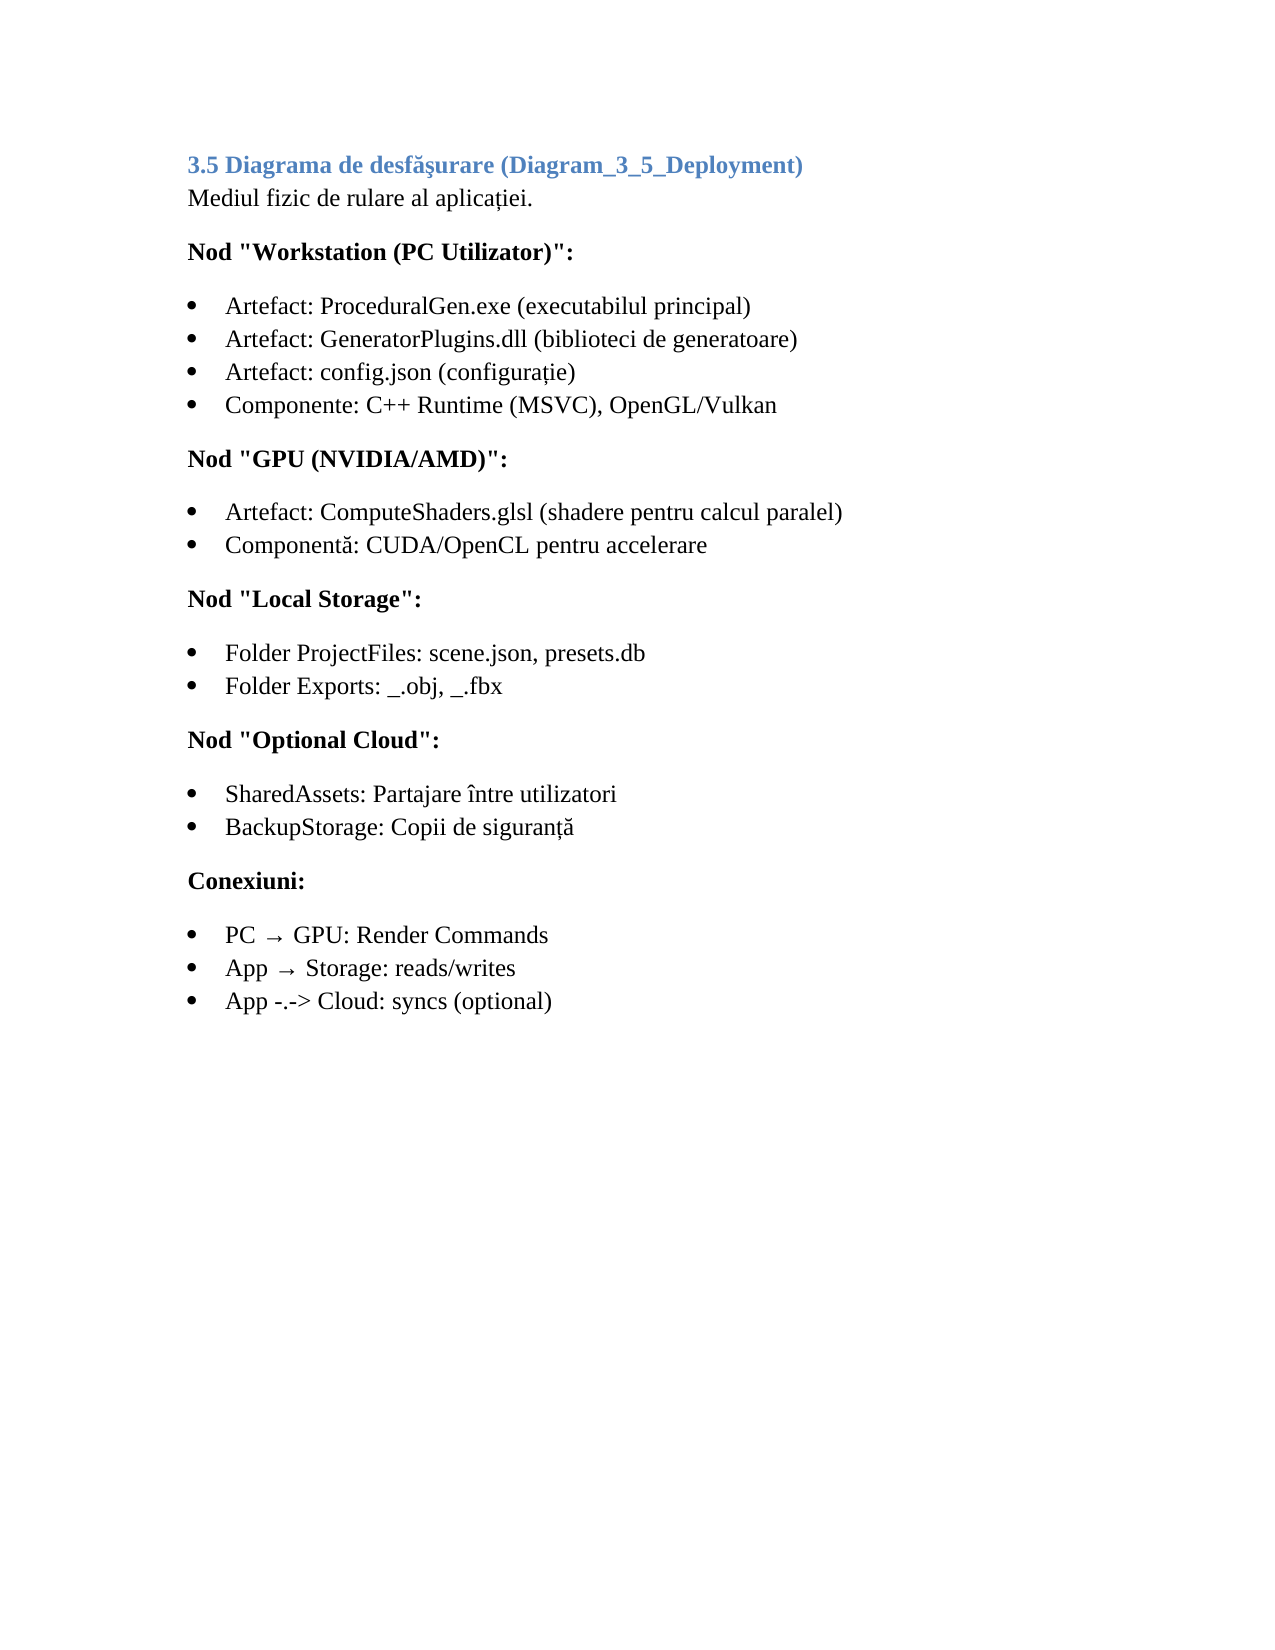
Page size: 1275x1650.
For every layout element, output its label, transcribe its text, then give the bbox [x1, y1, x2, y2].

text Conexiuni: [187, 866, 1087, 894]
text Nod "Local Storage": [187, 584, 1087, 613]
subtitle 3.5 Diagrama de desfăşurare (Diagram_3_5_Deployment) [187, 150, 1087, 179]
list Componentă: CUDA/OpenCL pentru accelerare [187, 531, 1087, 559]
list SharedAssets: Partajare între utilizatori [187, 779, 1087, 808]
list Folder Exports: _.obj, _.fbx [187, 671, 1087, 700]
list Artefact: config.json (configurație) [187, 357, 1087, 386]
text Nod "Workstation (PC Utilizator)": [187, 237, 1087, 266]
text Mediul fizic de rulare al aplicației. [187, 183, 1087, 212]
list Artefact: ComputeShaders.glsl (shadere pentru calcul paralel) [187, 497, 1087, 526]
text Nod "Optional Cloud": [187, 725, 1087, 754]
text Nod "GPU (NVIDIA/AMD)": [187, 444, 1087, 472]
list App → Storage: reads/writes [187, 953, 1087, 981]
list Artefact: ProceduralGen.exe (executabilul principal) [187, 291, 1087, 319]
list PC → GPU: Render Commands [187, 920, 1087, 948]
list BackupStorage: Copii de siguranță [187, 812, 1087, 841]
list Artefact: GeneratorPlugins.dll (biblioteci de generatoare) [187, 324, 1087, 352]
list App -.-> Cloud: syncs (optional) [187, 986, 1087, 1014]
list Folder ProjectFiles: scene.json, presets.db [187, 638, 1087, 667]
list Componente: C++ Runtime (MSVC), OpenGL/Vulkan [187, 390, 1087, 418]
